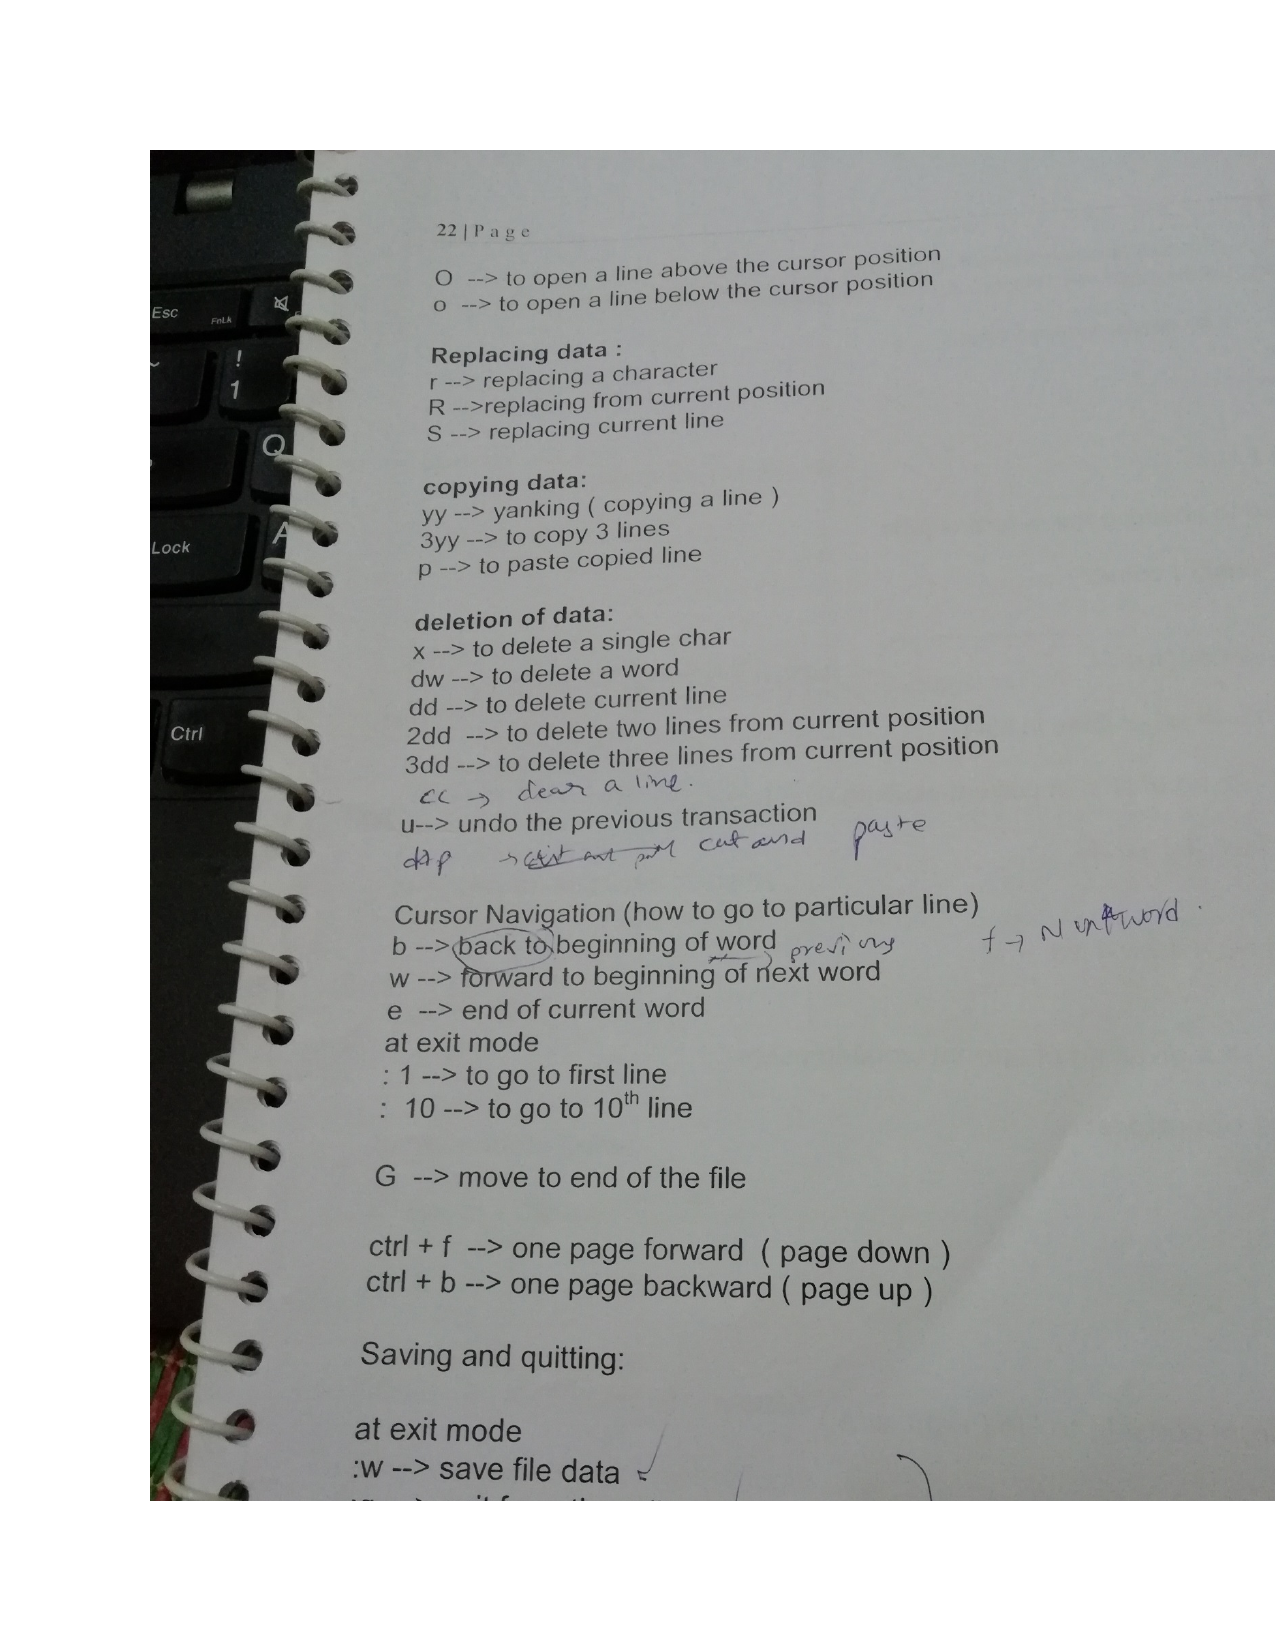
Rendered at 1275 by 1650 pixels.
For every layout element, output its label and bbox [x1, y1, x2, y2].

picture [150, 150, 1275, 1501]
